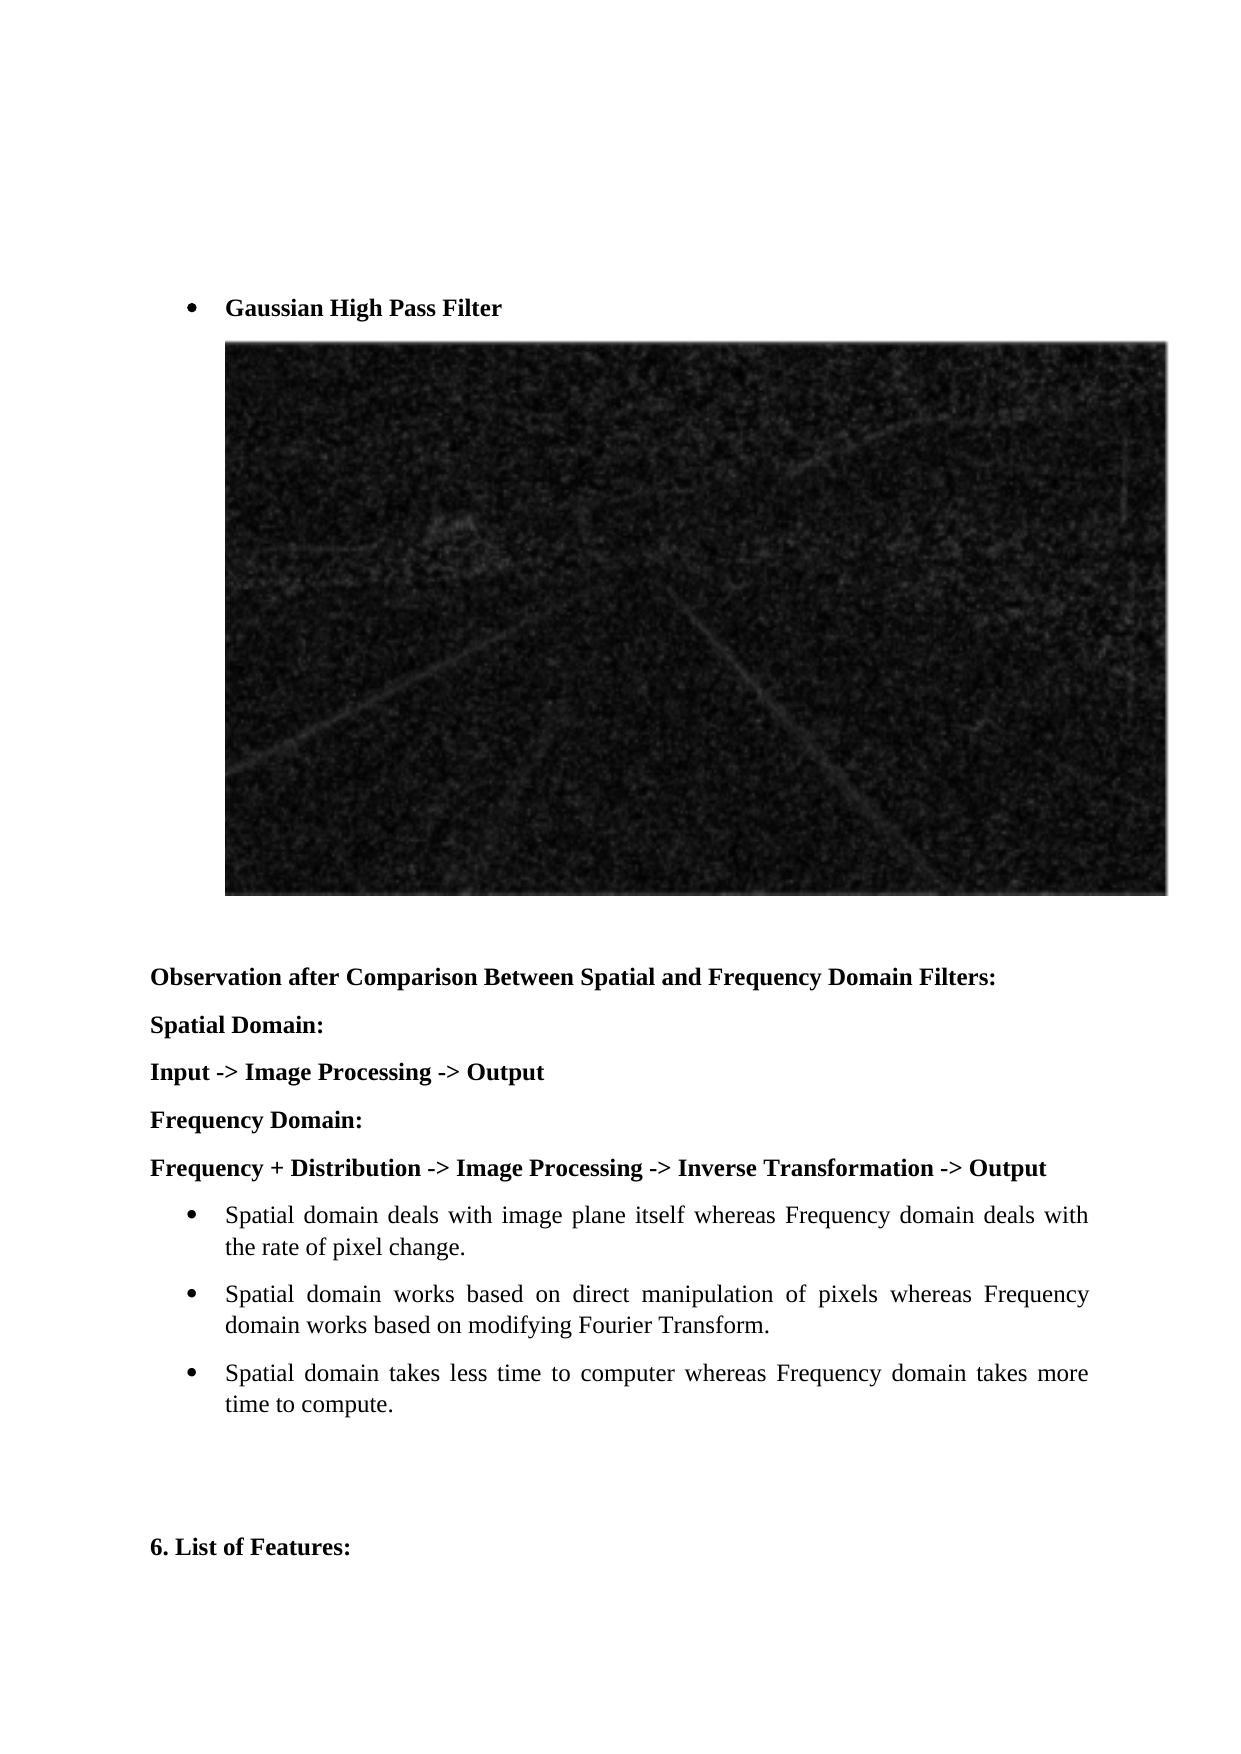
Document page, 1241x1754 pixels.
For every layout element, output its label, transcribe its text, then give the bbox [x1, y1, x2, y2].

text Observation after Comparison Between Spatial and Frequency Domain Filters: [150, 962, 1090, 991]
list Spatial domain works based on direct manipulation of pixels whereas Frequency domain works based on modifying Fourier Transform. [187, 1279, 1090, 1339]
text 6. List of Features: [150, 1532, 1090, 1561]
picture [225, 340, 1171, 896]
text Frequency Domain: [150, 1105, 1090, 1134]
list Gaussian High Pass Filter [187, 293, 1090, 322]
list Spatial domain takes less time to computer whereas Frequency domain takes more time to compute. [187, 1358, 1090, 1418]
text Spatial Domain: [150, 1010, 1090, 1038]
text Frequency + Distribution -> Image Processing -> Inverse Transformation -> Output [150, 1153, 1090, 1182]
text Input -> Image Processing -> Output [150, 1057, 1090, 1086]
list Spatial domain deals with image plane itself whereas Frequency domain deals with the rate of pixel change. [187, 1201, 1090, 1260]
